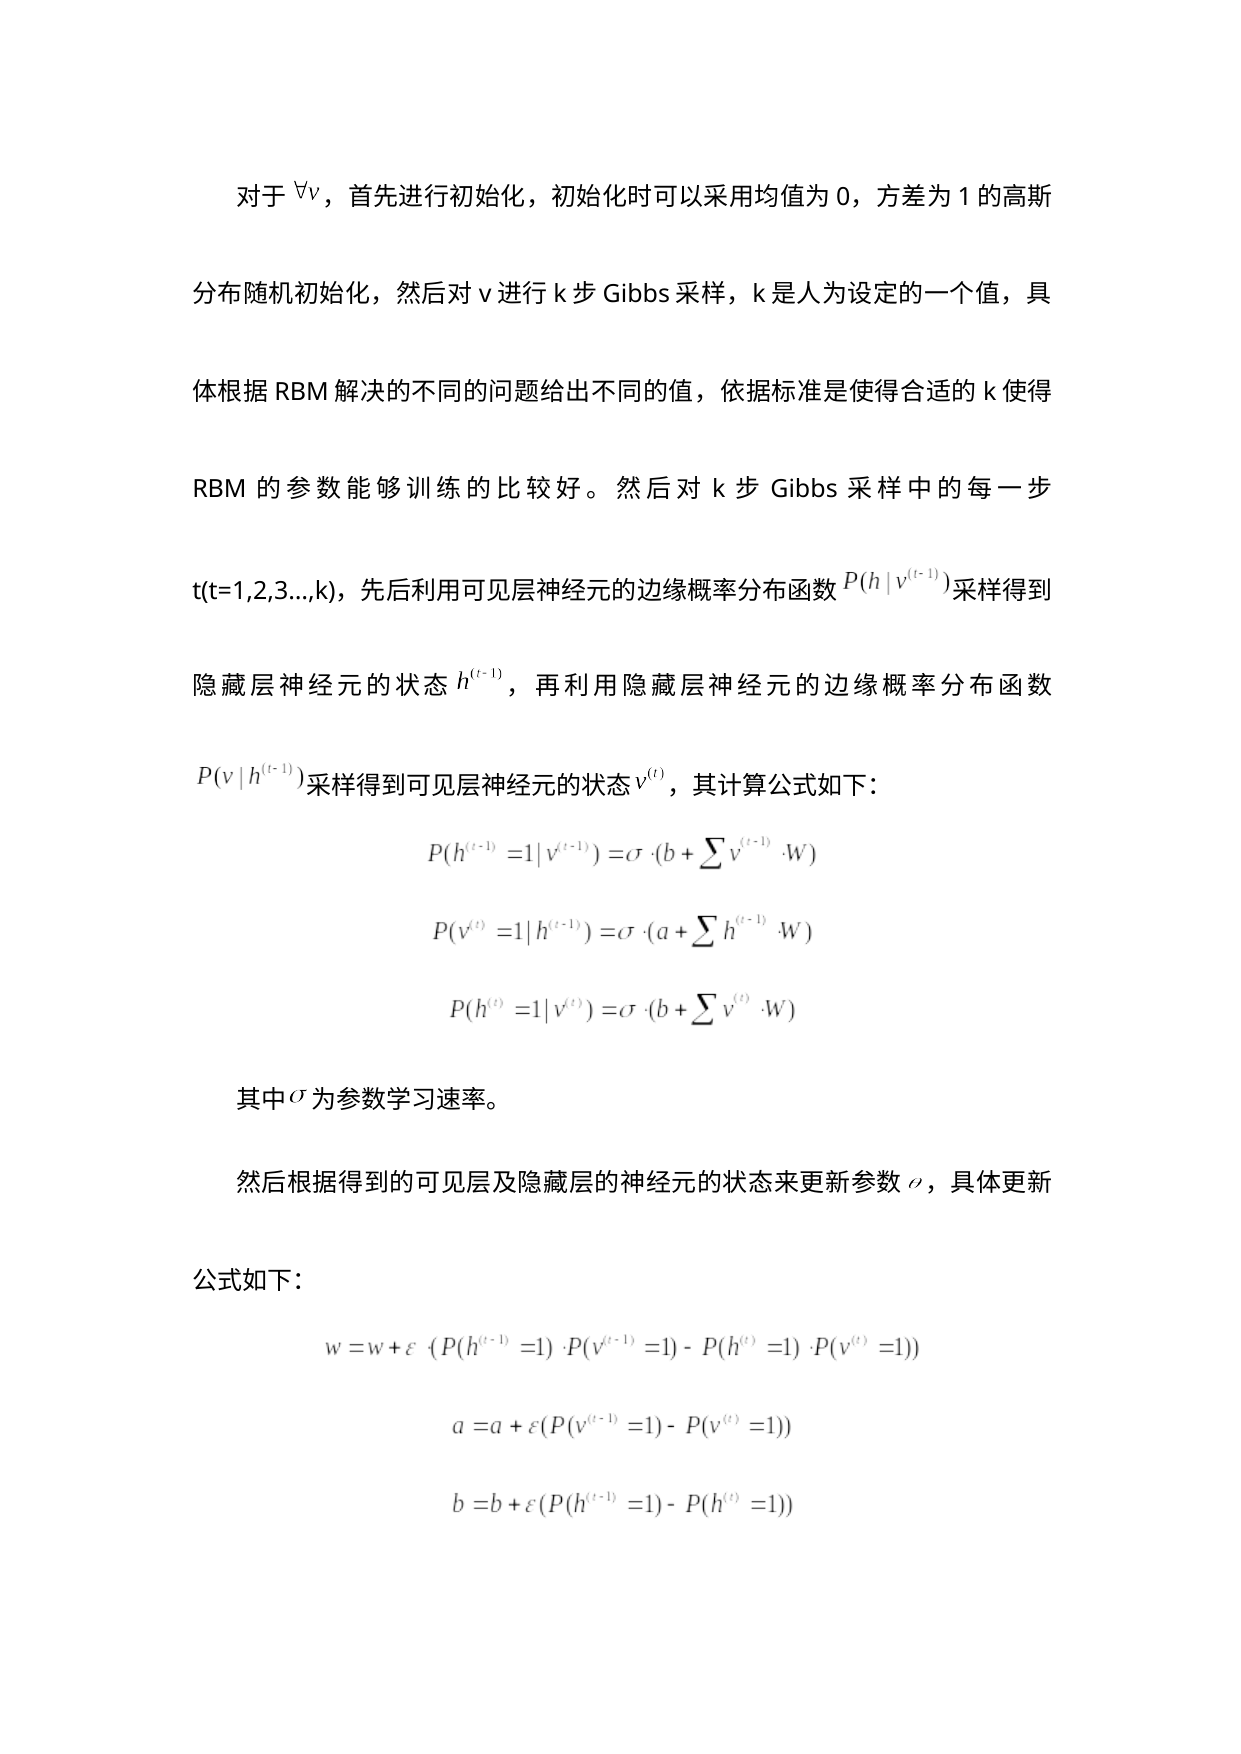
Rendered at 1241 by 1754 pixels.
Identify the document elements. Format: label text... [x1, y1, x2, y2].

text 然后根据得到的可见层及隐藏层的神经元的状态来更新参数，具体更新公式如下： [192, 1148, 1053, 1311]
text 对于，首先进行初始化，初始化时可以采用均值为0，方差为1的高斯分布随机初始化，然后对v进行k步Gibbs采样，k是人为设定的一个值，具体根据RBM解决的不同的问题给出不同的值，依据标准是使得合适的k使得RBM的参数能够训练的比较好。然后对k步Gibbs采样中的每一步t(t=1,2,3…,k)，先后利用可见层神经元的边缘概率分布函数采样得到隐藏层神经元的状态，再利用隐藏层神经元的边缘概率分布函数采样得到可见层神经元的状态，其计算公式如下： [192, 162, 1053, 812]
text 其中为参数学习速率。 [192, 1065, 1053, 1130]
